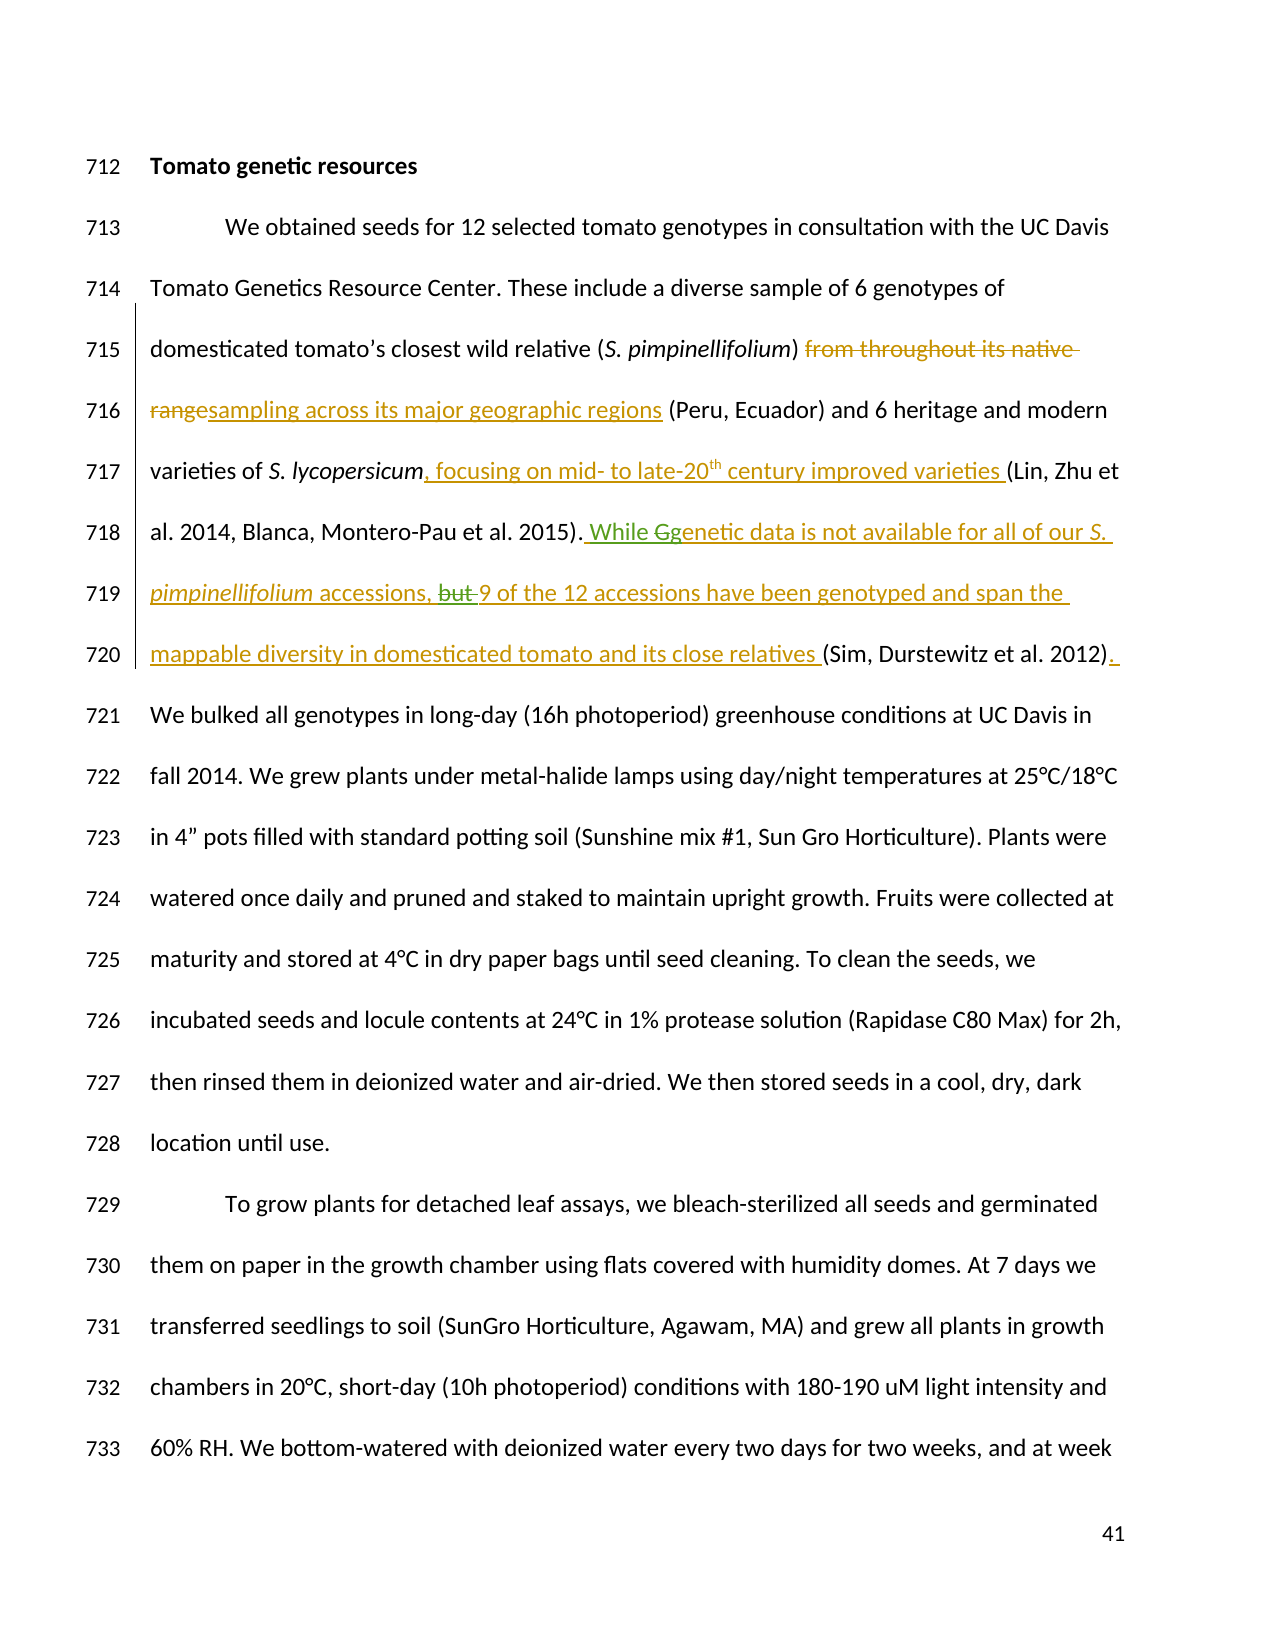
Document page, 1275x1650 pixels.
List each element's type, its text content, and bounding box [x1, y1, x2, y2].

text We obtained seeds for 12 selected tomato genotypes in consultation with the UC Davis Tomato Genetics Resource Center. These include a diverse sample of 6 genotypes of domesticated tomato’s closest wild relative (S. pimpinellifolium) (Peru, Ecuador) and 6 heritage and modern varieties of S. lycopersicum(Lin, Zhu et al. 2014, Blanca, Montero-Pau et al. 2015).(Sim, Durstewitz et al. 2012) We bulked all genotypes in long-day (16h photoperiod) greenhouse conditions at UC Davis in fall 2014. We grew plants under metal-halide lamps using day/night temperatures at 25°C/18°C in 4” pots filled with standard potting soil (Sunshine mix #1, Sun Gro Horticulture). Plants were watered once daily and pruned and staked to maintain upright growth. Fruits were collected at maturity and stored at 4°C in dry paper bags until seed cleaning. To clean the seeds, we incubated seeds and locule contents at 24°C in 1% protease solution (Rapidase C80 Max) for 2h, then rinsed them in deionized water and air-dried. We then stored seeds in a cool, dry, dark location until use. [150, 211, 1125, 1157]
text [150, 1188, 1125, 1462]
text Tomato genetic resources [150, 150, 1125, 181]
